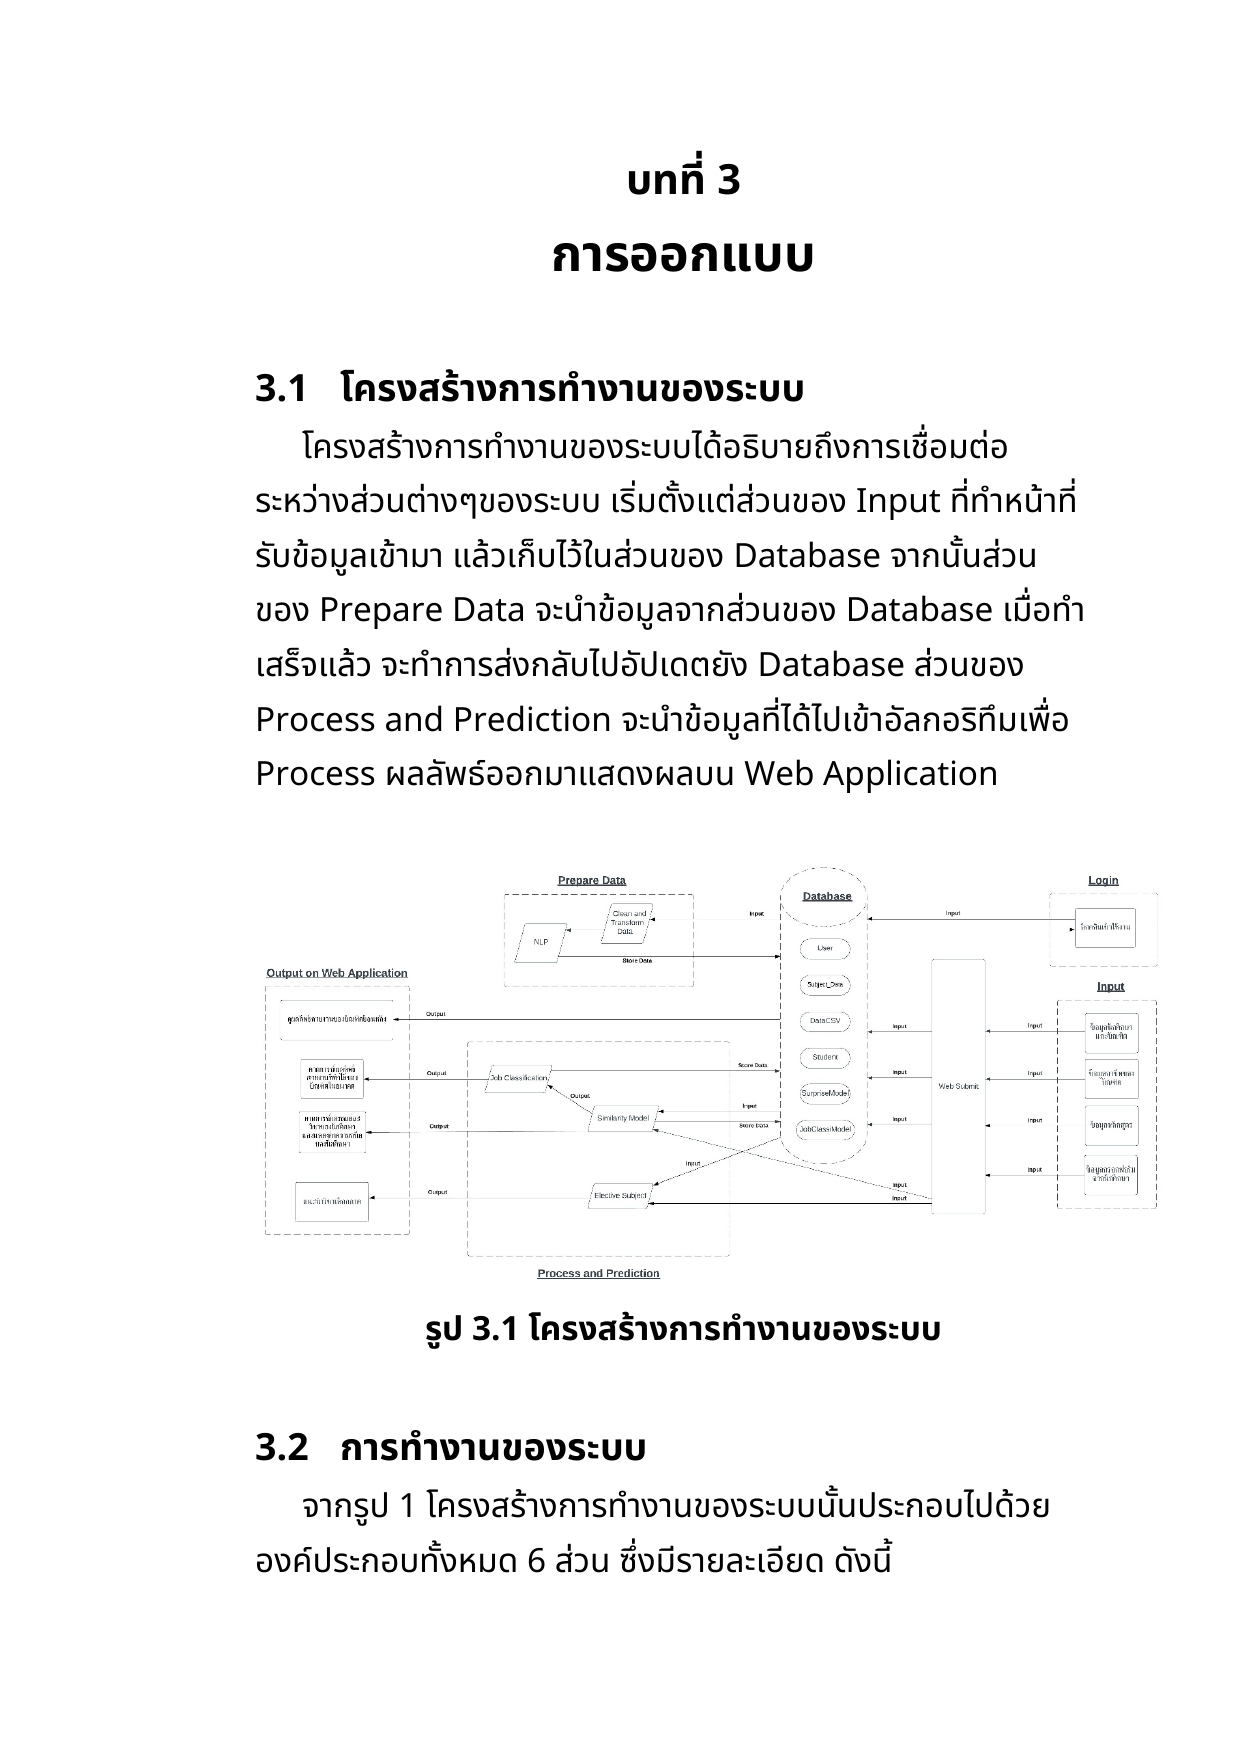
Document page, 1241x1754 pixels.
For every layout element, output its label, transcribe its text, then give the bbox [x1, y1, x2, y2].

list โครงสร้างการทำงานของระบบ [255, 361, 1090, 418]
list การทำงานของระบบ [255, 1421, 1090, 1478]
list จากรูป 1 โครงสร้างการทำงานของระบบนั้นประกอบไปด้วยองค์ประกอบทั้งหมด 6 ส่วน ซึ่งมีรายละเอียด ดังนี้ [255, 1482, 1090, 1587]
list บทที่ 3 [277, 150, 1090, 213]
picture [255, 865, 1166, 1302]
list การออกแบบ [277, 218, 1090, 294]
list รูป 3.1 โครงสร้างการทำงานของระบบ [277, 1305, 1090, 1355]
text โครงสร้างการทำงานของระบบได้อธิบายถึงการเชื่อมต่อระหว่างส่วนต่างๆของระบบ เริ่มตั้งแต่ส่วนของ Input ที่ทำหน้าที่รับข้อมูลเข้ามา แล้วเก็บไว้ในส่วนของ Database จากนั้นส่วนของ Prepare Data จะนำข้อมูลจากส่วนของ Database เมื่อทำเสร็จแล้ว จะทำการส่งกลับไปอัปเดตยัง Database ส่วนของ Process and Prediction จะนำข้อมูลที่ได้ไปเข้าอัลกอริทึมเพื่อ Process ผลลัพธ์ออกมาแสดงผลบน Web Application [255, 423, 1090, 801]
